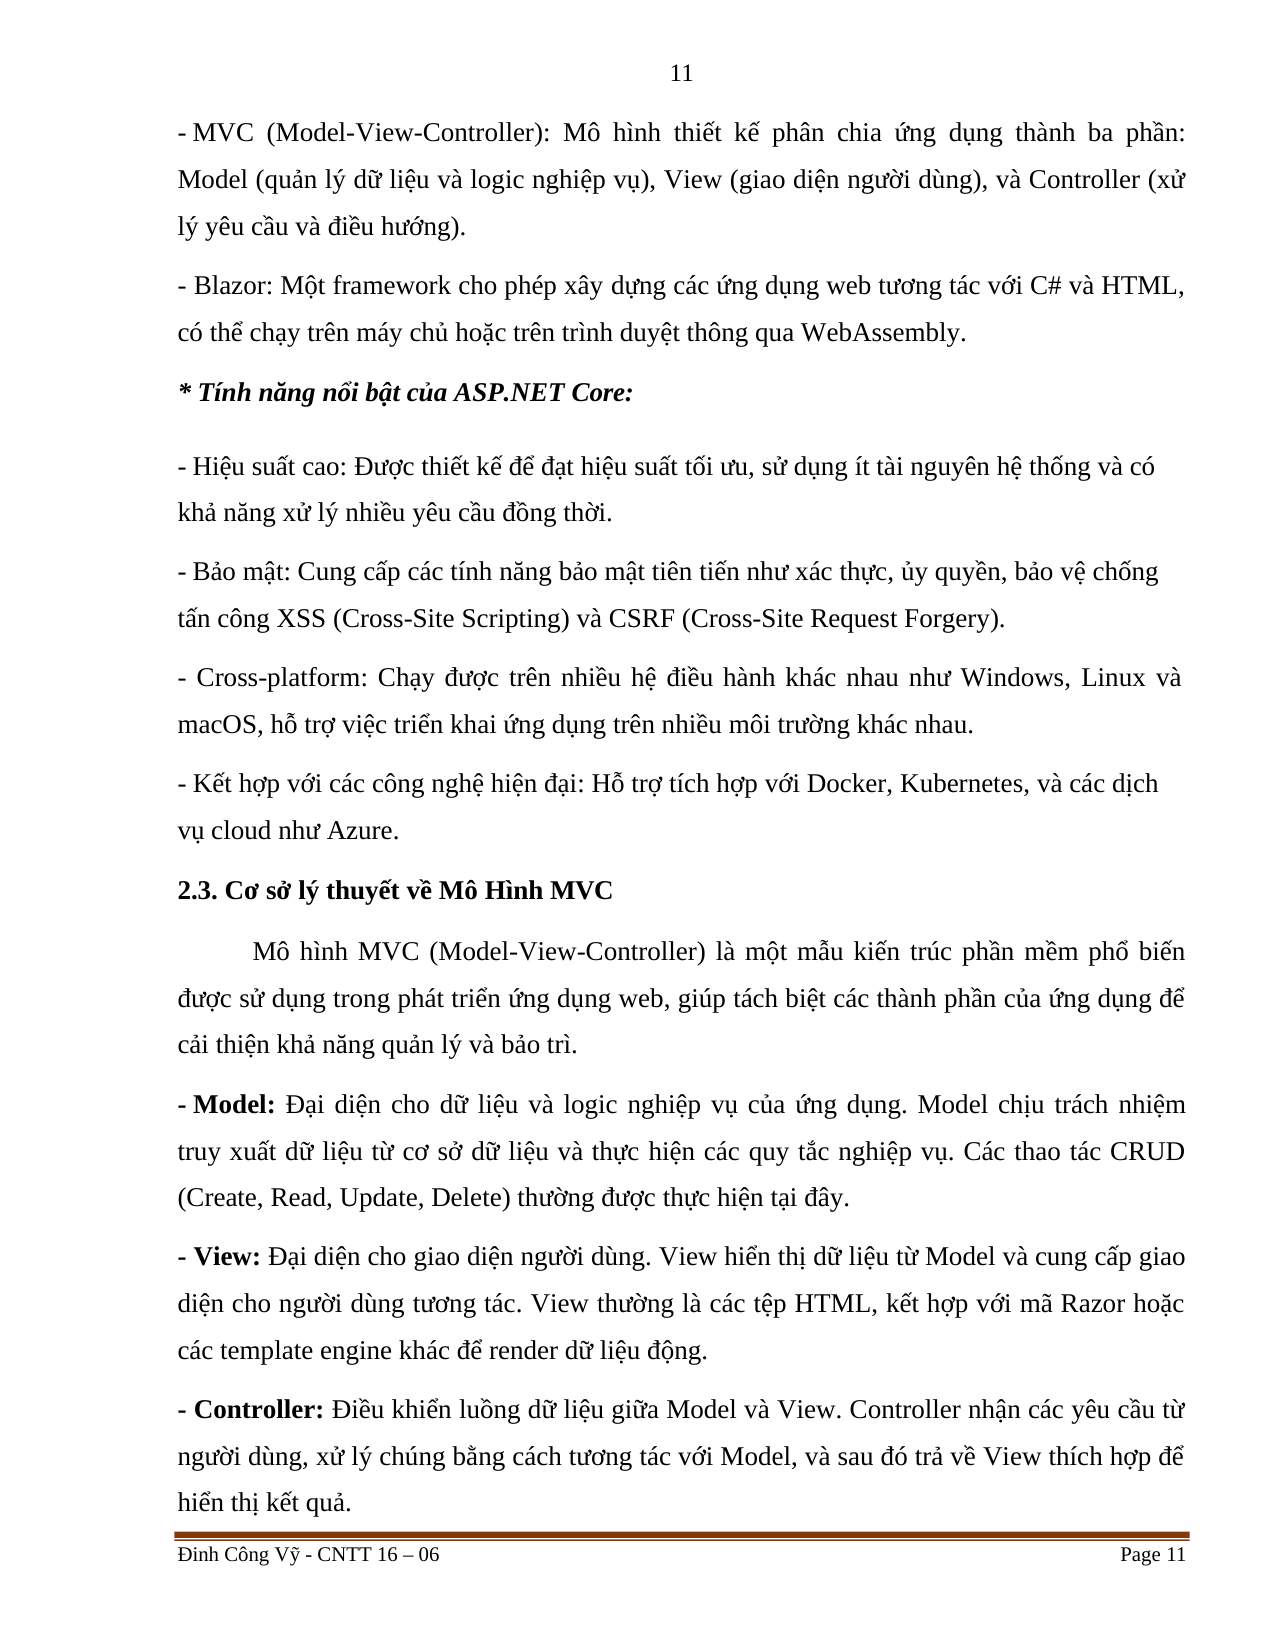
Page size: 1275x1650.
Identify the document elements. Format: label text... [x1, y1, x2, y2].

subtitle Tính năng nổi bật của ASP.NET Core: [177, 376, 1235, 407]
list Controller: Điều khiển luồng dữ liệu giữa Model và View. Controller nhận các yêu cầu từ người dùng, xử lý chúng bằng cách tương tác với Model, và sau đó trả về View thích hợp để hiển thị kết quả. [177, 1393, 1186, 1517]
text Mô hình MVC (Model-View-Controller) là một mẫu kiến trúc phần mềm phổ biến được sử dụng trong phát triển ứng dụng web, giúp tách biệt các thành phần của ứng dụng để cải thiện khả năng quản lý và bảo trì. [177, 935, 1187, 1060]
list Blazor: Một framework cho phép xây dựng các ứng dụng web tương tác với C# và HTML, có thể chạy trên máy chủ hoặc trên trình duyệt thông qua WebAssembly. [177, 269, 1186, 347]
list Cross-platform: Chạy được trên nhiều hệ điều hành khác nhau như Windows, Linux và macOS, hỗ trợ việc triển khai ứng dụng trên nhiều môi trường khác nhau. [177, 661, 1186, 739]
list Model: Đại diện cho dữ liệu và logic nghiệp vụ của ứng dụng. Model chịu trách nhiệm truy xuất dữ liệu từ cơ sở dữ liệu và thực hiện các quy tắc nghiệp vụ. Các thao tác CRUD (Create, Read, Update, Delete) thường được thực hiện tại đây. [177, 1088, 1187, 1212]
list View: Đại diện cho giao diện người dùng. View hiển thị dữ liệu từ Model và cung cấp giao diện cho người dùng tương tác. View thường là các tệp HTML, kết hợp với mã Razor hoặc các template engine khác để render dữ liệu động. [177, 1241, 1186, 1365]
list MVC (Model-View-Controller): Mô hình thiết kế phân chia ứng dụng thành ba phần: Model (quản lý dữ liệu và logic nghiệp vụ), View (giao diện người dùng), và Controller (xử lý yêu cầu và điều hướng). [177, 116, 1187, 241]
subtitle Cơ sở lý thuyết về Mô Hình MVC [177, 874, 1235, 905]
list Hiệu suất cao: Được thiết kế để đạt hiệu suất tối ưu, sử dụng ít tài nguyên hệ thống và có khả năng xử lý nhiều yêu cầu đồng thời. [177, 450, 1186, 528]
list Bảo mật: Cung cấp các tính năng bảo mật tiên tiến như xác thực, ủy quyền, bảo vệ chống tấn công XSS (Cross-Site Scripting) và CSRF (Cross-Site Request Forgery). [177, 556, 1186, 633]
list Kết hợp với các công nghệ hiện đại: Hỗ trợ tích hợp với Docker, Kubernetes, và các dịch vụ cloud như Azure. [177, 767, 1186, 845]
